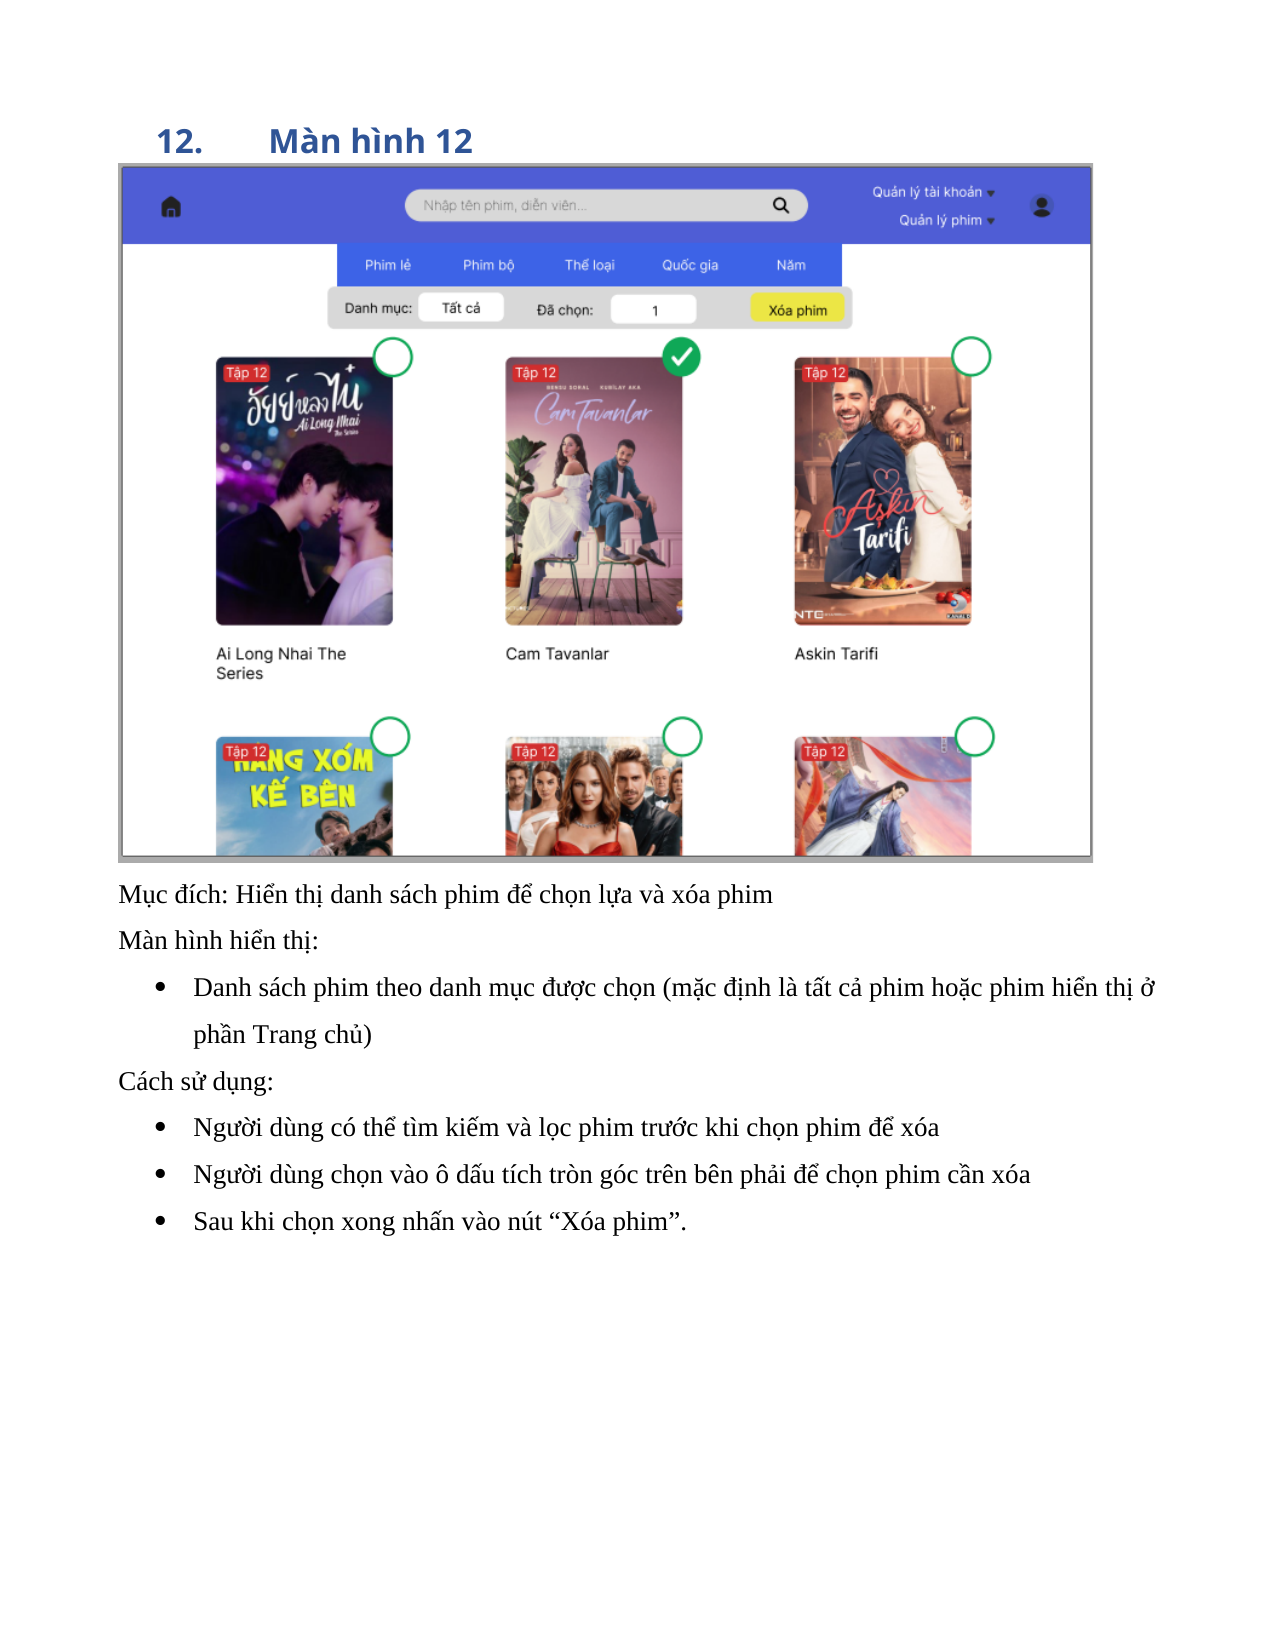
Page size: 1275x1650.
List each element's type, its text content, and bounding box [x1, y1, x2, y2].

subtitle Màn hình 12 [156, 118, 1157, 163]
text Màn hình hiển thị: [118, 924, 1157, 956]
list Người dùng có thể tìm kiếm và lọc phim trước khi chọn phim để xóa [156, 1111, 1157, 1142]
text Cách sử dụng: [118, 1064, 1157, 1096]
text Mục đích: Hiển thị danh sách phim để chọn lựa và xóa phim [118, 878, 1157, 909]
list Người dùng chọn vào ô dấu tích tròn góc trên bên phải để chọn phim cần xóa [156, 1158, 1157, 1189]
list Sau khi chọn xong nhấn vào nút “Xóa phim”. [156, 1205, 1157, 1236]
list Danh sách phim theo danh mục được chọn (mặc định là tất cả phim hoặc phim hiển thị ở phần Trang chủ) [156, 971, 1157, 1049]
picture [118, 163, 1094, 863]
